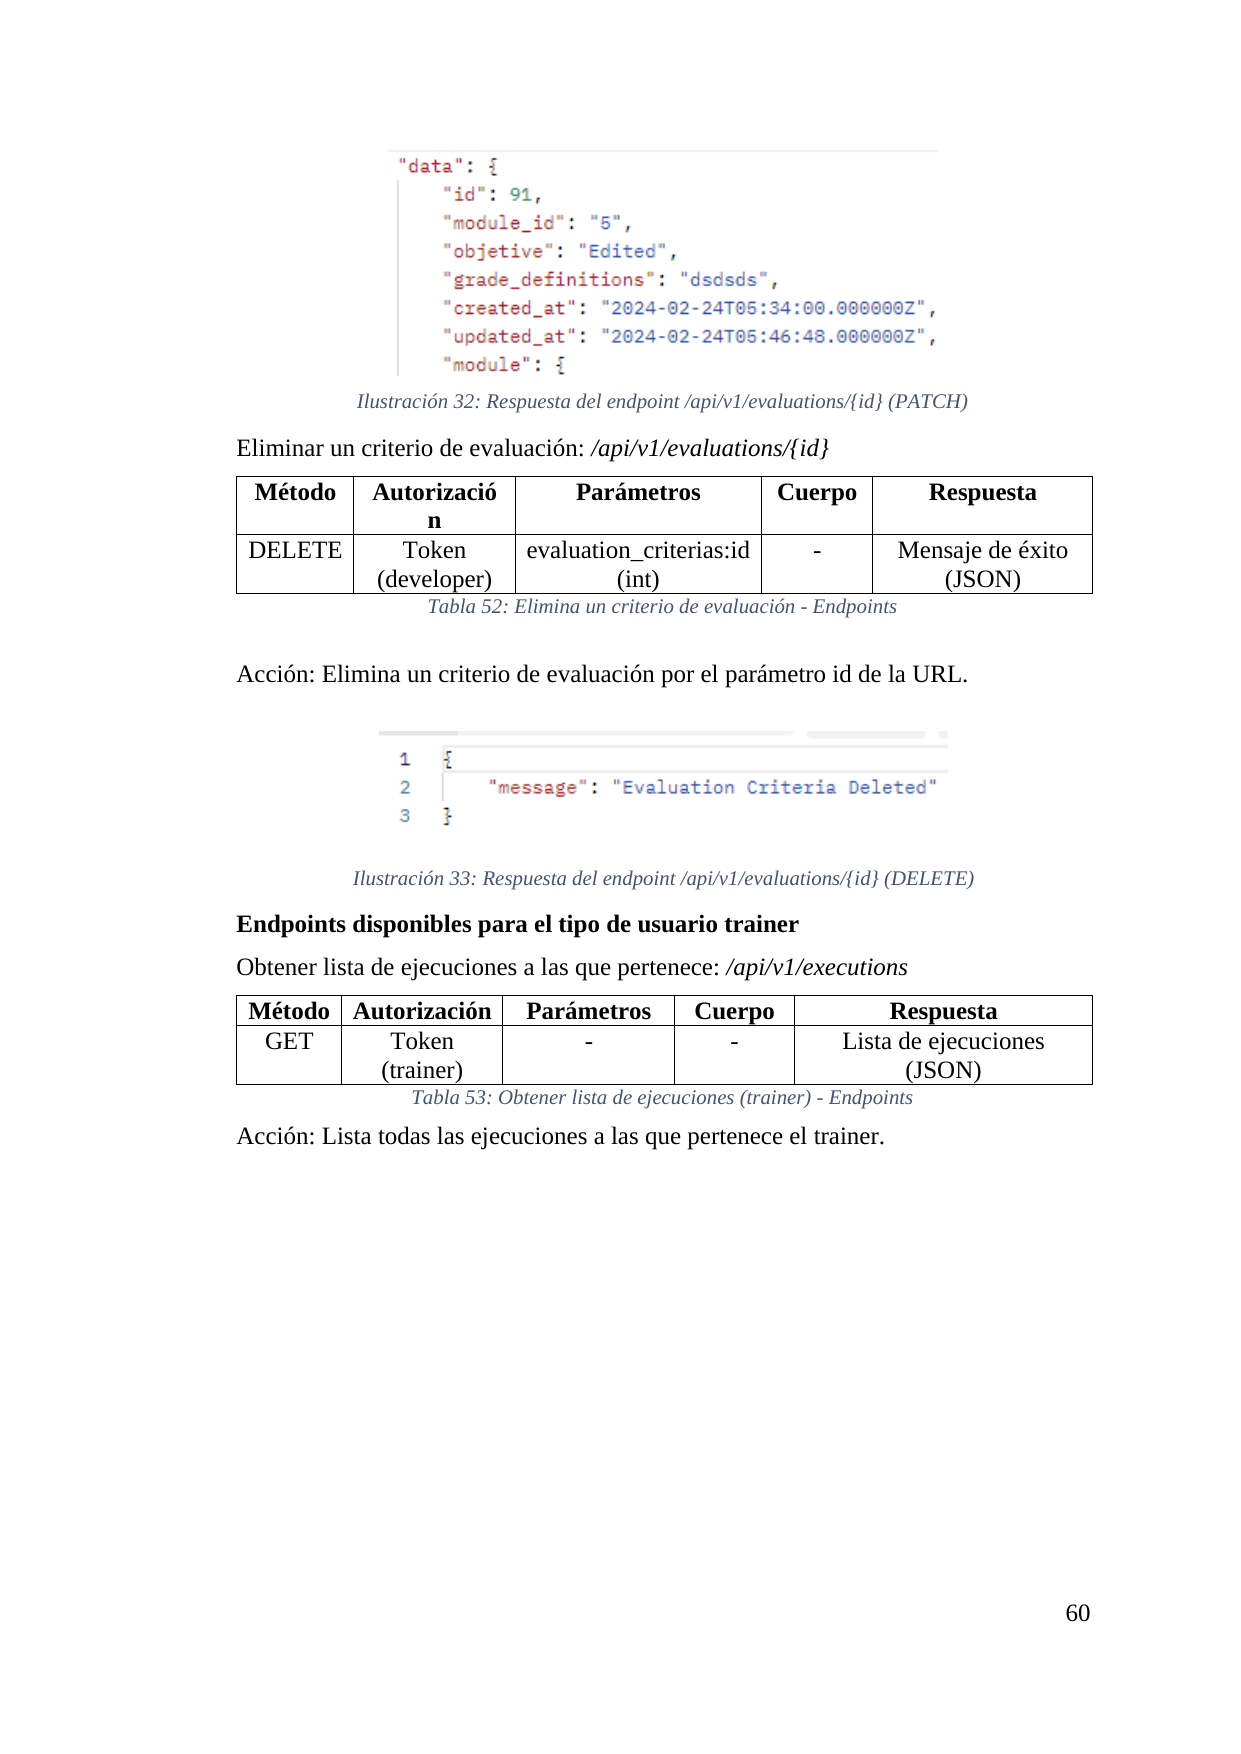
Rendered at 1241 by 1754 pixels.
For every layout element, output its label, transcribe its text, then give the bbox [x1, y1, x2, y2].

table_cell Token (trainer) [342, 1026, 502, 1084]
table_header Cuerpo [675, 996, 794, 1025]
table_header Parámetros [503, 996, 674, 1025]
table_header Respuesta [873, 477, 1092, 534]
subtitle Eliminar un criterio de evaluación: /api/v1/evaluations/{id} [236, 433, 1090, 461]
table_header Cuerpo [762, 477, 872, 534]
table_header Método [237, 996, 341, 1025]
table_cell evaluation_criterias:id (int) [516, 535, 761, 593]
table_cell Lista de ejecuciones (JSON) [795, 1026, 1092, 1084]
table_cell Mensaje de éxito (JSON) [873, 535, 1092, 593]
table_header Autorización [342, 996, 502, 1025]
table_cell - [762, 535, 872, 593]
table_header Respuesta [795, 996, 1092, 1025]
table_cell DELETE [237, 535, 353, 593]
text Acción: Elimina un criterio de evaluación por el parámetro id de la URL. [236, 659, 1090, 688]
text Tabla 52: Elimina un criterio de evaluación - Endpoints [236, 594, 1090, 618]
subtitle Endpoints disponibles para el tipo de usuario trainer [236, 909, 1090, 938]
table_cell GET [237, 1026, 341, 1084]
text Acción: Lista todas las ejecuciones a las que pertenece el trainer. [236, 1121, 1090, 1149]
text Tabla 53: Obtener lista de ejecuciones (trainer) - Endpoints [236, 1085, 1090, 1109]
picture [388, 150, 939, 376]
table_header Método [237, 477, 353, 534]
subtitle Obtener lista de ejecuciones a las que pertenece: /api/v1/executions [236, 952, 1090, 981]
table_cell - [675, 1026, 794, 1084]
table_cell - [503, 1026, 674, 1084]
table_header Autorización [354, 477, 515, 534]
table_header Parámetros [516, 477, 761, 534]
table_cell Token (developer) [354, 535, 515, 593]
picture [378, 731, 948, 852]
